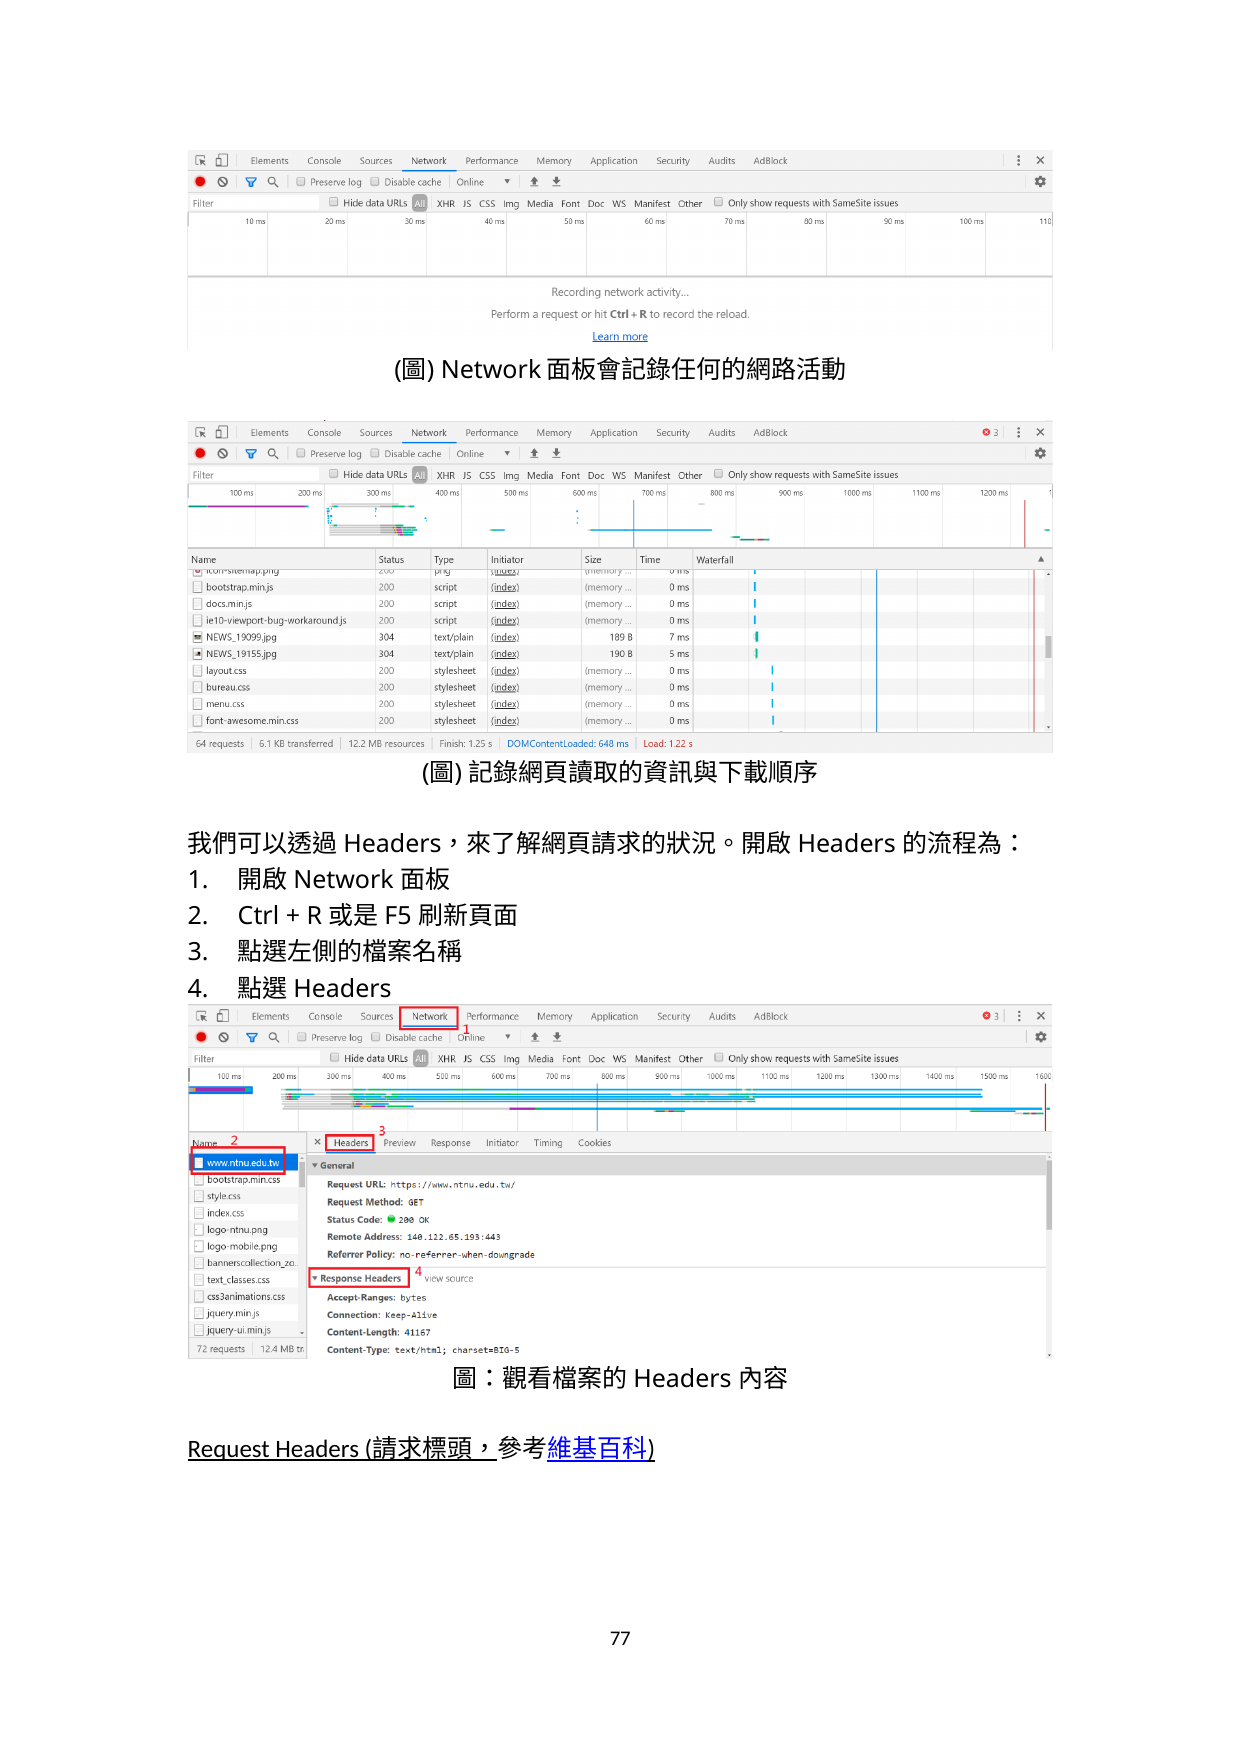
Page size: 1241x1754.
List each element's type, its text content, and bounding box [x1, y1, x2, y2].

text Request Headers (請求標頭，參考維基百科) [187, 1429, 1053, 1465]
picture [187, 420, 1053, 753]
list 點選左側的檔案名稱 [187, 932, 1053, 968]
text (圖) 記錄網頁讀取的資訊與下載順序 [187, 753, 1053, 789]
text (圖) Network面板會記錄任何的網路活動 [187, 350, 1053, 386]
picture [187, 150, 1053, 350]
picture [188, 1004, 1053, 1359]
text 我們可以透過 Headers，來了解網頁請求的狀況。開啟 Headers 的流程為： [187, 823, 1053, 859]
list 點選 Headers [187, 968, 1053, 1004]
list Ctrl + R 或是 F5 刷新頁面 [187, 896, 1053, 932]
text 圖：觀看檔案的 Headers 內容 [187, 1358, 1053, 1394]
list 開啟 Network 面板 [187, 859, 1053, 896]
